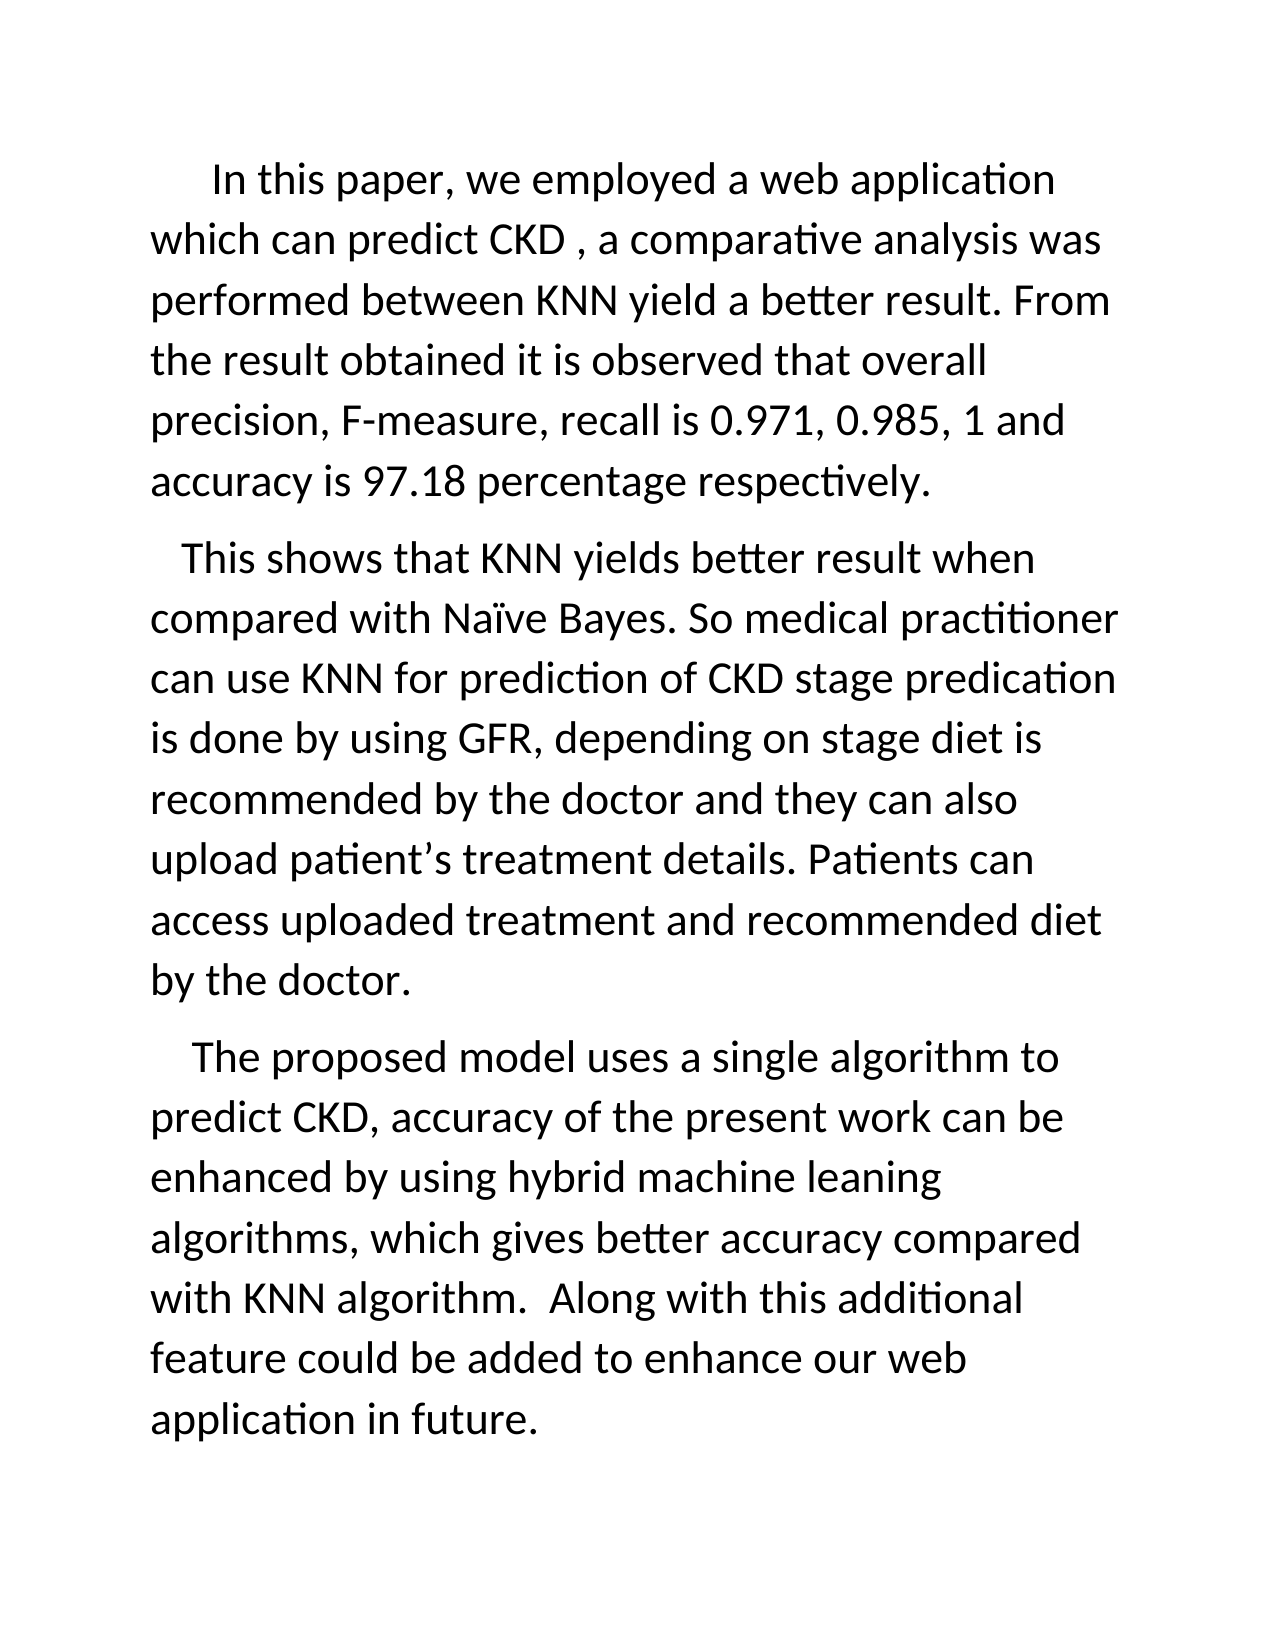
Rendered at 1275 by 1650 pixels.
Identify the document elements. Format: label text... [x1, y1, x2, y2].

text The proposed model uses a single algorithm to predict CKD, accuracy of the present work can be enhanced by using hybrid machine leaning algorithms, which gives better accuracy compared with KNN algorithm. Along with this additional feature could be added to enhance our web application in future. [150, 1028, 1125, 1446]
text This shows that KNN yields better result when compared with Naïve Bayes. So medical practitioner can use KNN for prediction of CKD stage predication is done by using GFR, depending on stage diet is recommended by the doctor and they can also upload patient’s treatment details. Patients can access uploaded treatment and recommended diet by the doctor. [150, 528, 1125, 1007]
text In this paper, we employed a web application which can predict CKD , a comparative analysis was performed between KNN yield a better result. From the result obtained it is observed that overall precision, F-measure, recall is 0.971, 0.985, 1 and accuracy is 97.18 percentage respectively. [150, 150, 1125, 507]
